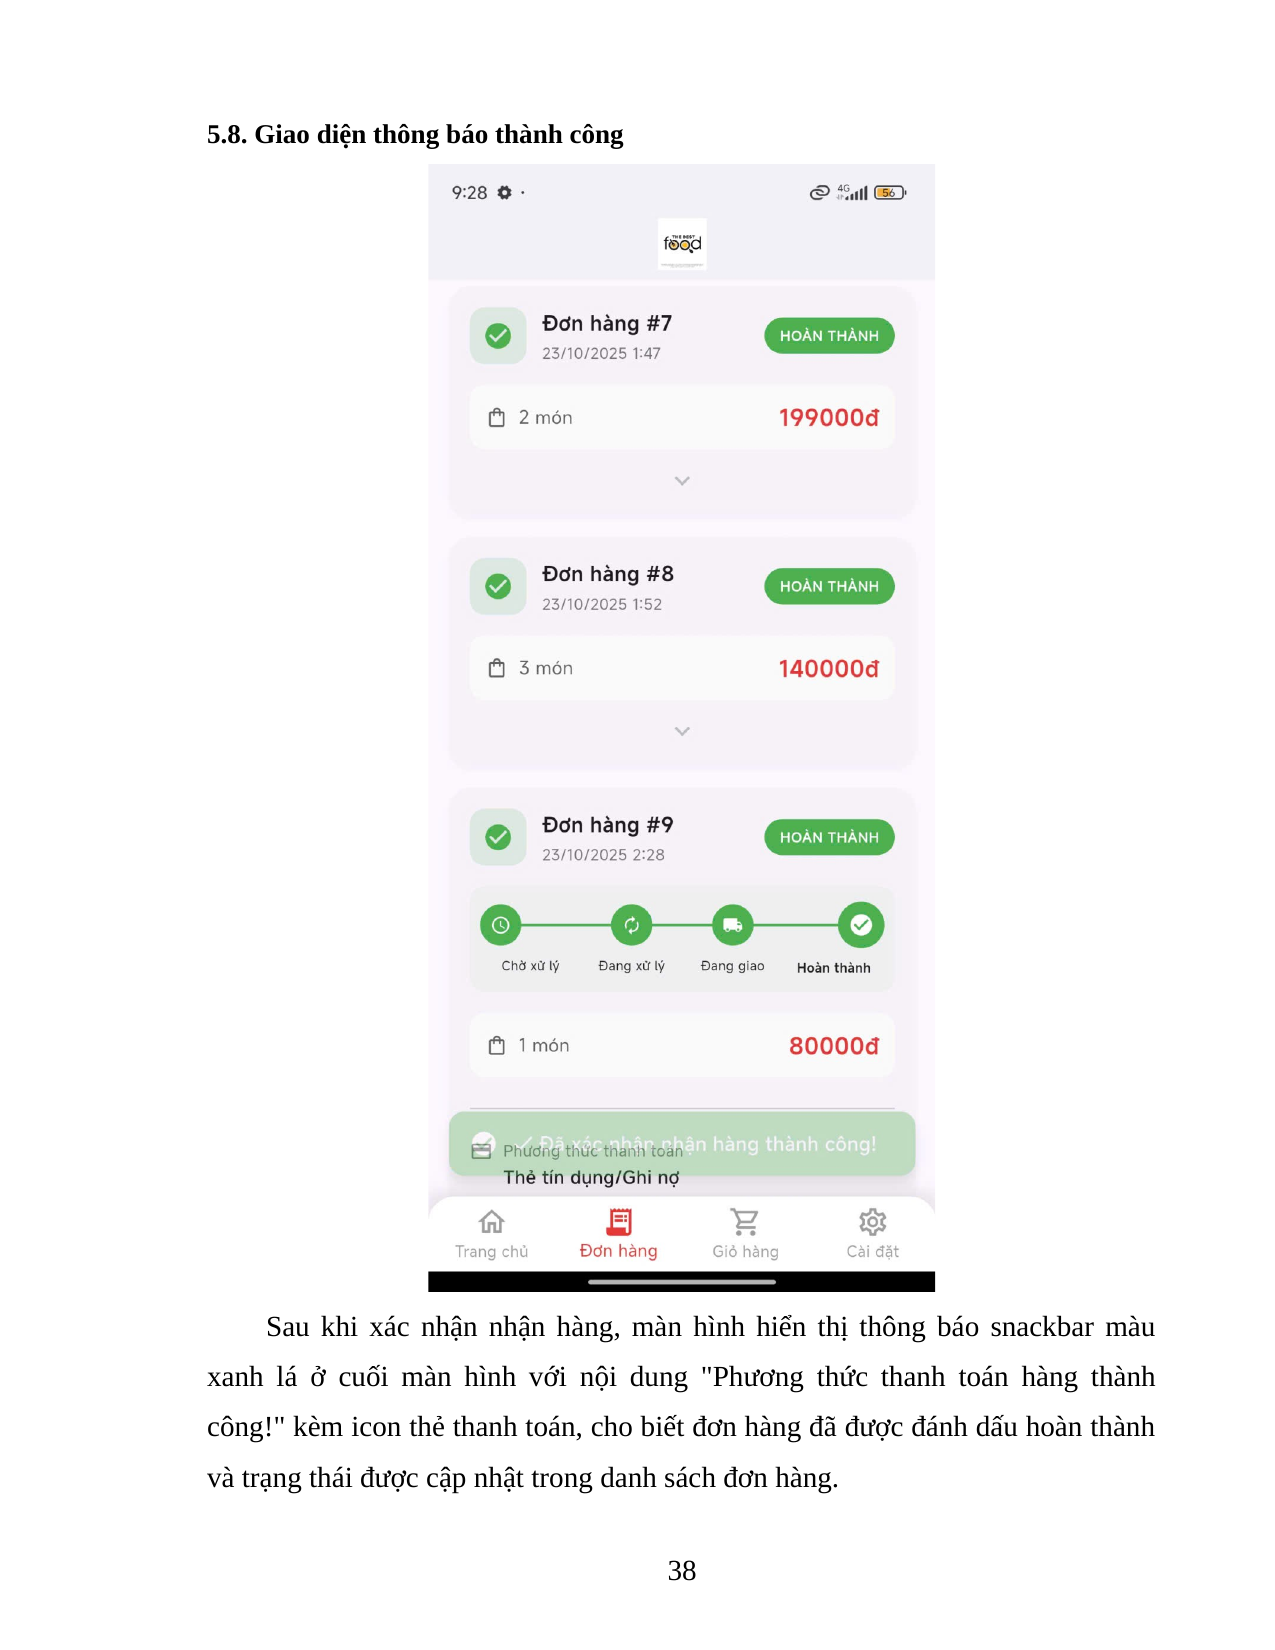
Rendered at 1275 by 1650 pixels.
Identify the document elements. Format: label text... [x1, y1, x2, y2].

subtitle 5.8. Giao diện thông báo thành công [207, 118, 1157, 149]
picture [428, 164, 936, 1292]
text Sau khi xác nhận nhận hàng, màn hình hiển thị thông báo snackbar màu xanh lá ở cuối màn hình với nội dung "Phương thức thanh toán hàng thành công!" kèm icon thẻ thanh toán, cho biết đơn hàng đã được đánh dấu hoàn thành và trạng thái được cập nhật trong danh sách đơn hàng. [207, 1309, 1157, 1493]
